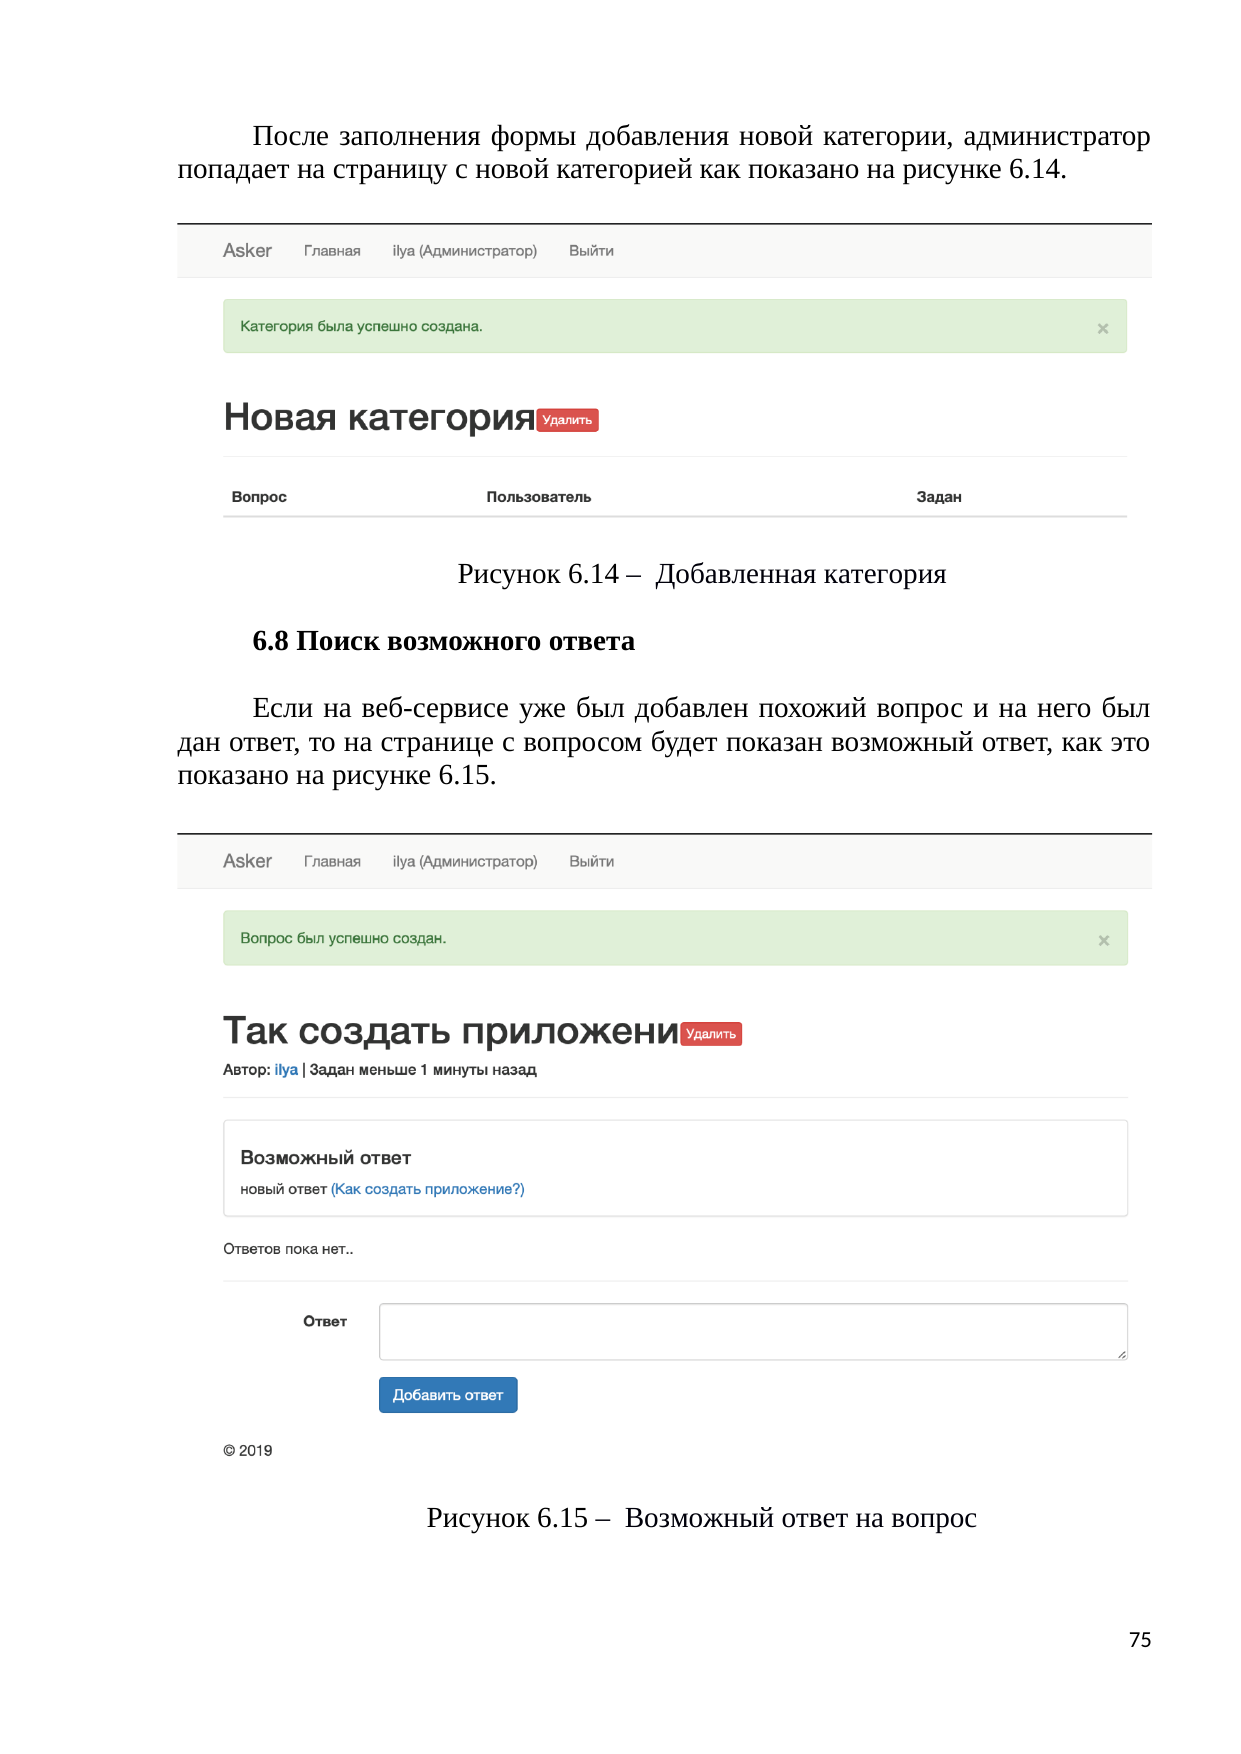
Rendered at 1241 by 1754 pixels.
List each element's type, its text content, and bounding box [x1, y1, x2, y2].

text Рисунок 6.15 – Возможный ответ на вопрос [177, 1500, 1152, 1534]
subtitle 6.8 Поиск возможного ответа [177, 623, 1152, 657]
picture [177, 223, 1152, 557]
text После заполнения формы добавления новой категории, администратор попадает на страницу с новой категорией как показано на рисунке 6.14. [177, 118, 1152, 185]
text Рисунок 6.14 – Добавленная категория [177, 557, 1152, 590]
picture [177, 833, 1153, 1467]
text Если на веб-сервисе уже был добавлен похожий вопрос и на него был дан ответ, то на странице с вопросом будет показан возможный ответ, как это показано на рисунке 6.15. [177, 690, 1152, 791]
